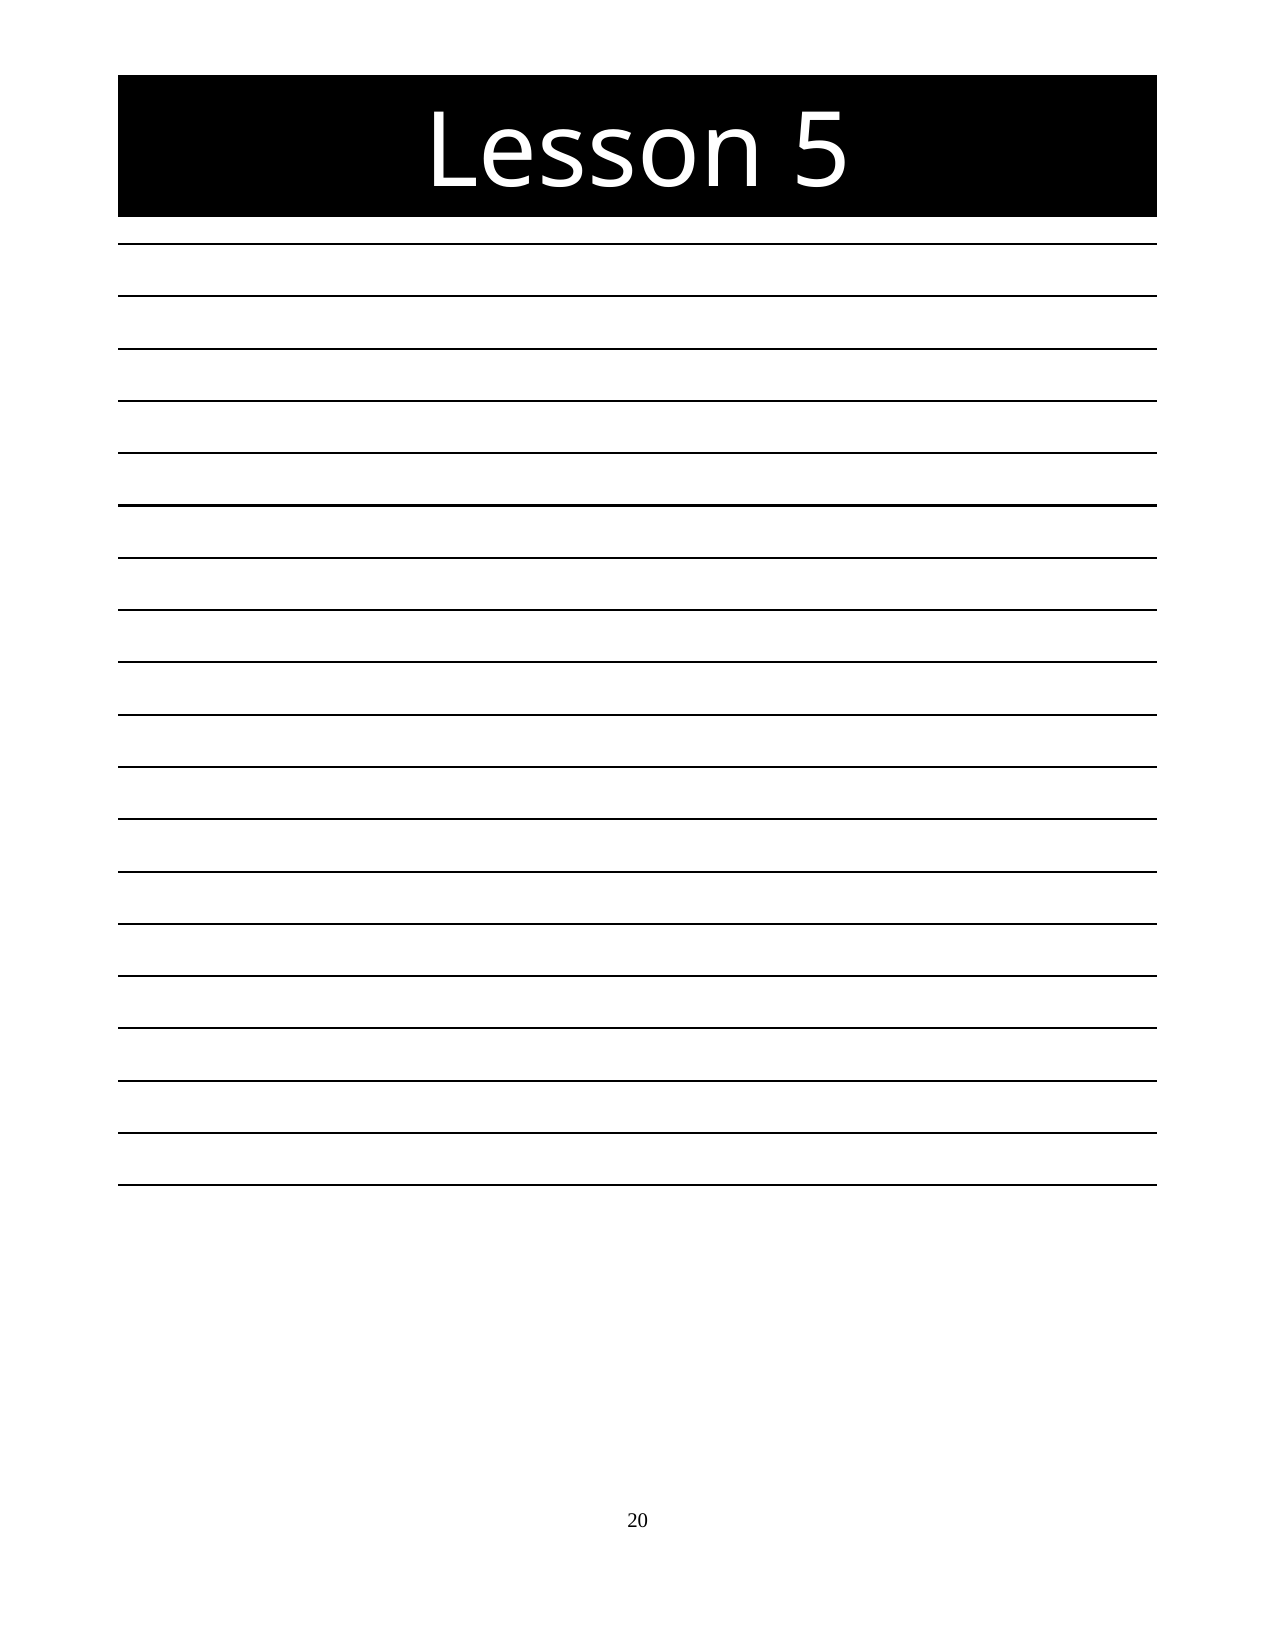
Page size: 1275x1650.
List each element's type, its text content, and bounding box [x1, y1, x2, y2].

subtitle Lesson 5 [118, 75, 1157, 217]
